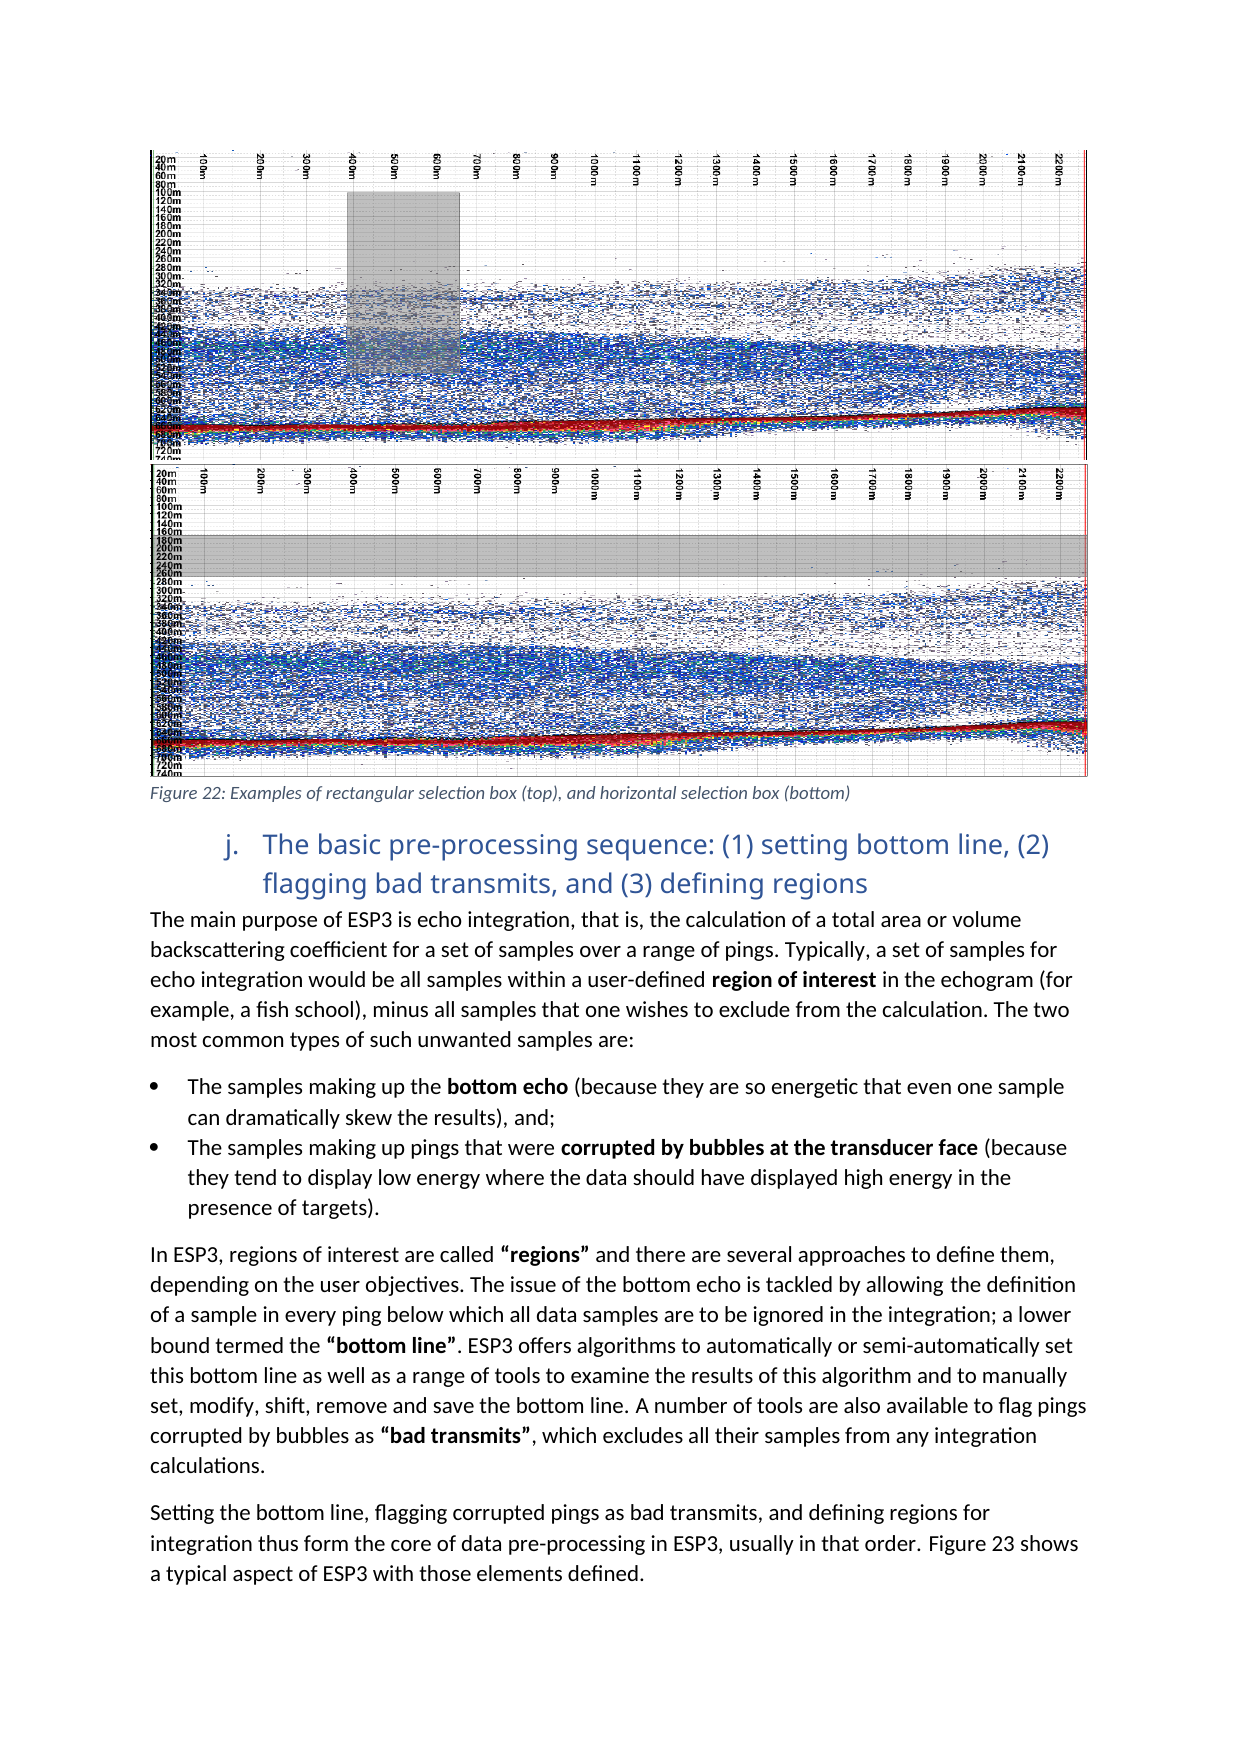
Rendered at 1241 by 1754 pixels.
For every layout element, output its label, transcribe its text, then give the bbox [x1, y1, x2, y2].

subtitle The basic pre-processing sequence: (1) setting bottom line, (2) flagging bad transmits, and (3) defining regions [225, 825, 1090, 902]
list The samples making up the bottom echo (because they are so energetic that even one sample can dramatically skew the results), and; [150, 1072, 1090, 1131]
text The main purpose of ESP3 is echo integration, that is, the calculation of a total area or volume backscattering coefficient for a set of samples over a range of pings. Typically, a set of samples for echo integration would be all samples within a user-defined region of interest in the echogram (for example, a fish school), minus all samples that one wishes to exclude from the calculation. The two most common types of such unwanted samples are: [150, 905, 1090, 1053]
picture [150, 150, 1091, 780]
text Setting the bottom line, flagging corrupted pings as bad transmits, and defining regions for integration thus form the core of data pre-processing in ESP3, usually in that order. Figure 23 shows a typical aspect of ESP3 with those elements defined. [150, 1498, 1090, 1587]
list The samples making up pings that were corrupted by bubbles at the transducer face (because they tend to display low energy where the data should have displayed high energy in the presence of targets). [150, 1133, 1090, 1221]
text In ESP3, regions of interest are called “regions” and there are several approaches to define them, depending on the user objectives. The issue of the bottom echo is tackled by allowing the definition of a sample in every ping below which all data samples are to be ignored in the integration; a lower bound termed the “bottom line”. ESP3 offers algorithms to automatically or semi-automatically set this bottom line as well as a range of tools to examine the results of this algorithm and to manually set, modify, shift, remove and save the bottom line. A number of tools are also available to flag pings corrupted by bubbles as “bad transmits”, which excludes all their samples from any integration calculations. [150, 1240, 1090, 1479]
